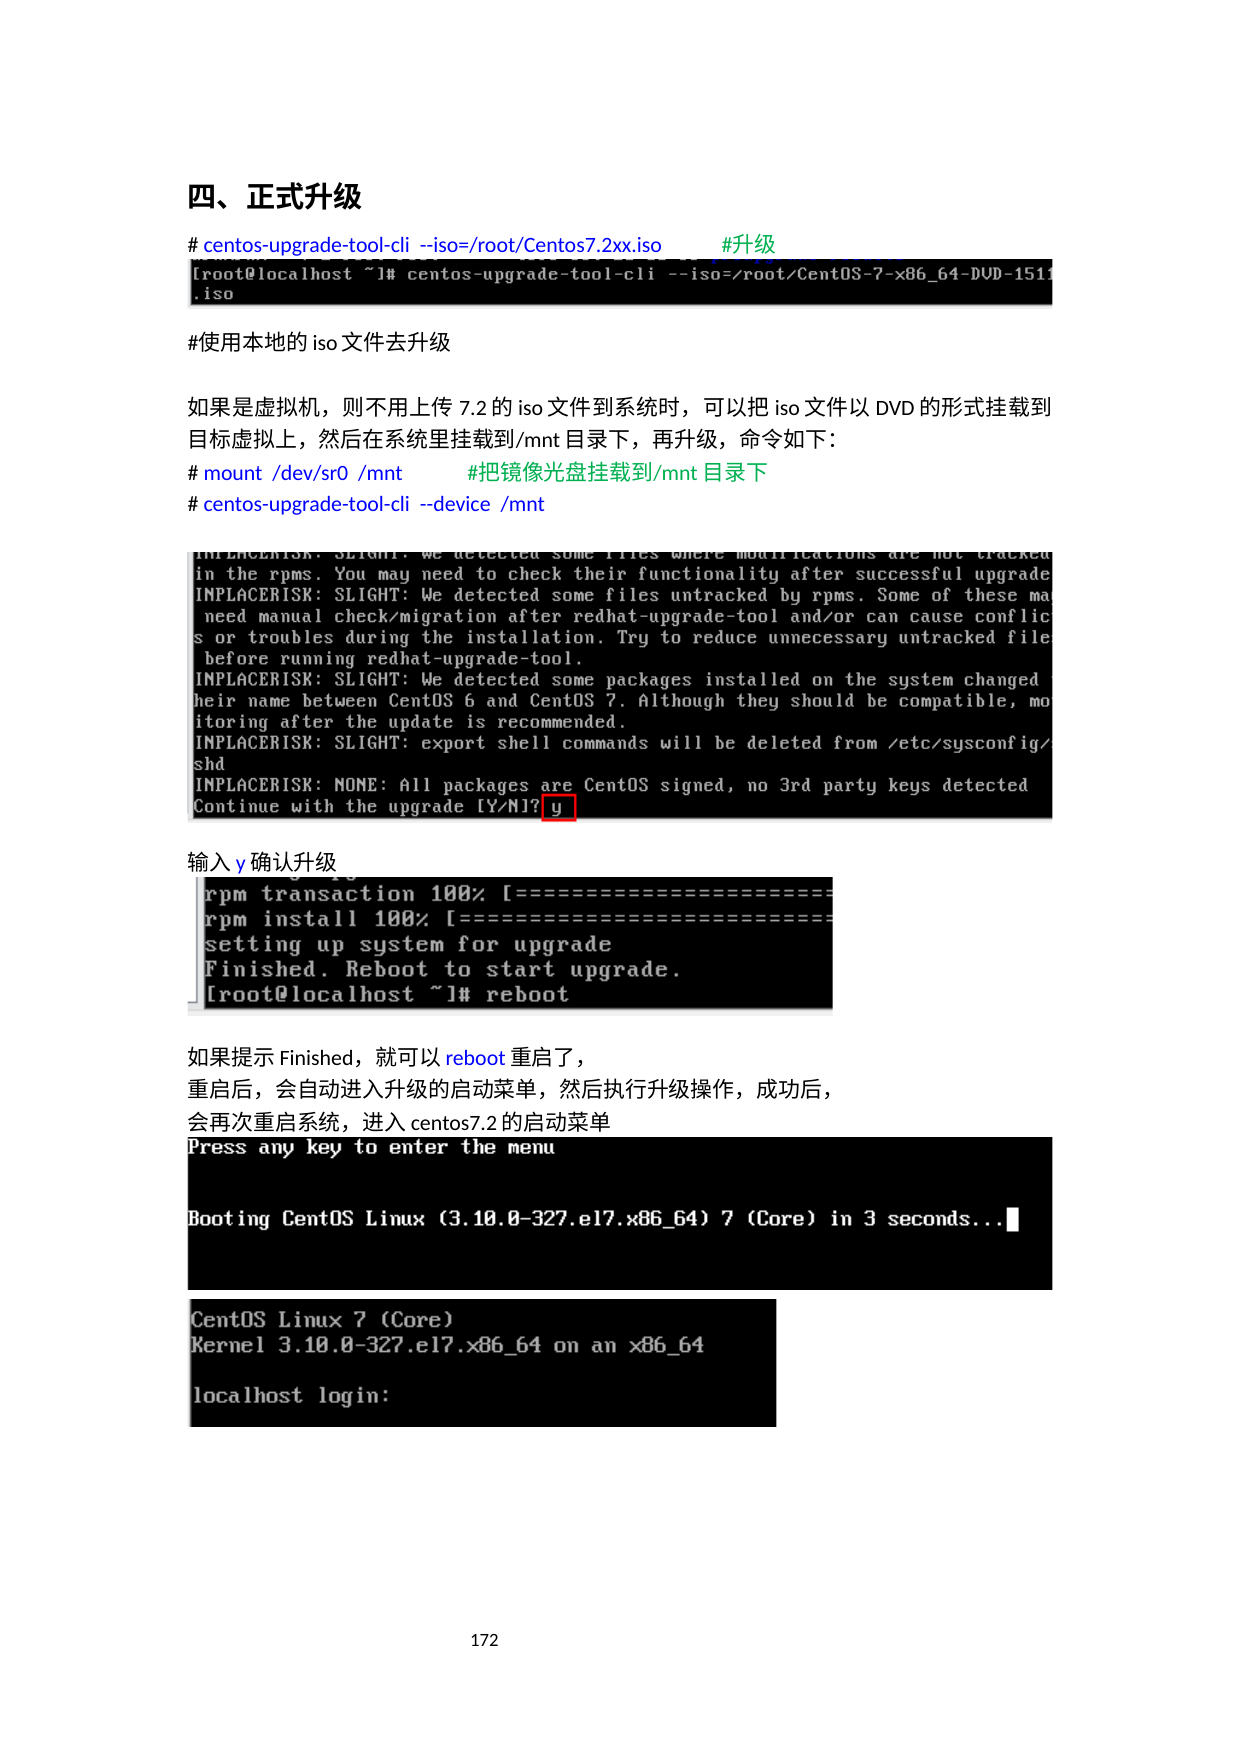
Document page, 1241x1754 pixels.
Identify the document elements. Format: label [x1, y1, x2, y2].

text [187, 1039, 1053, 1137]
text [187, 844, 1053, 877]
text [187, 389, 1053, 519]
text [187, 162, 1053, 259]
picture [187, 259, 1053, 309]
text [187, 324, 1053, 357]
picture [187, 1137, 1053, 1290]
picture [187, 1299, 777, 1427]
picture [187, 877, 833, 1016]
picture [187, 552, 1053, 823]
